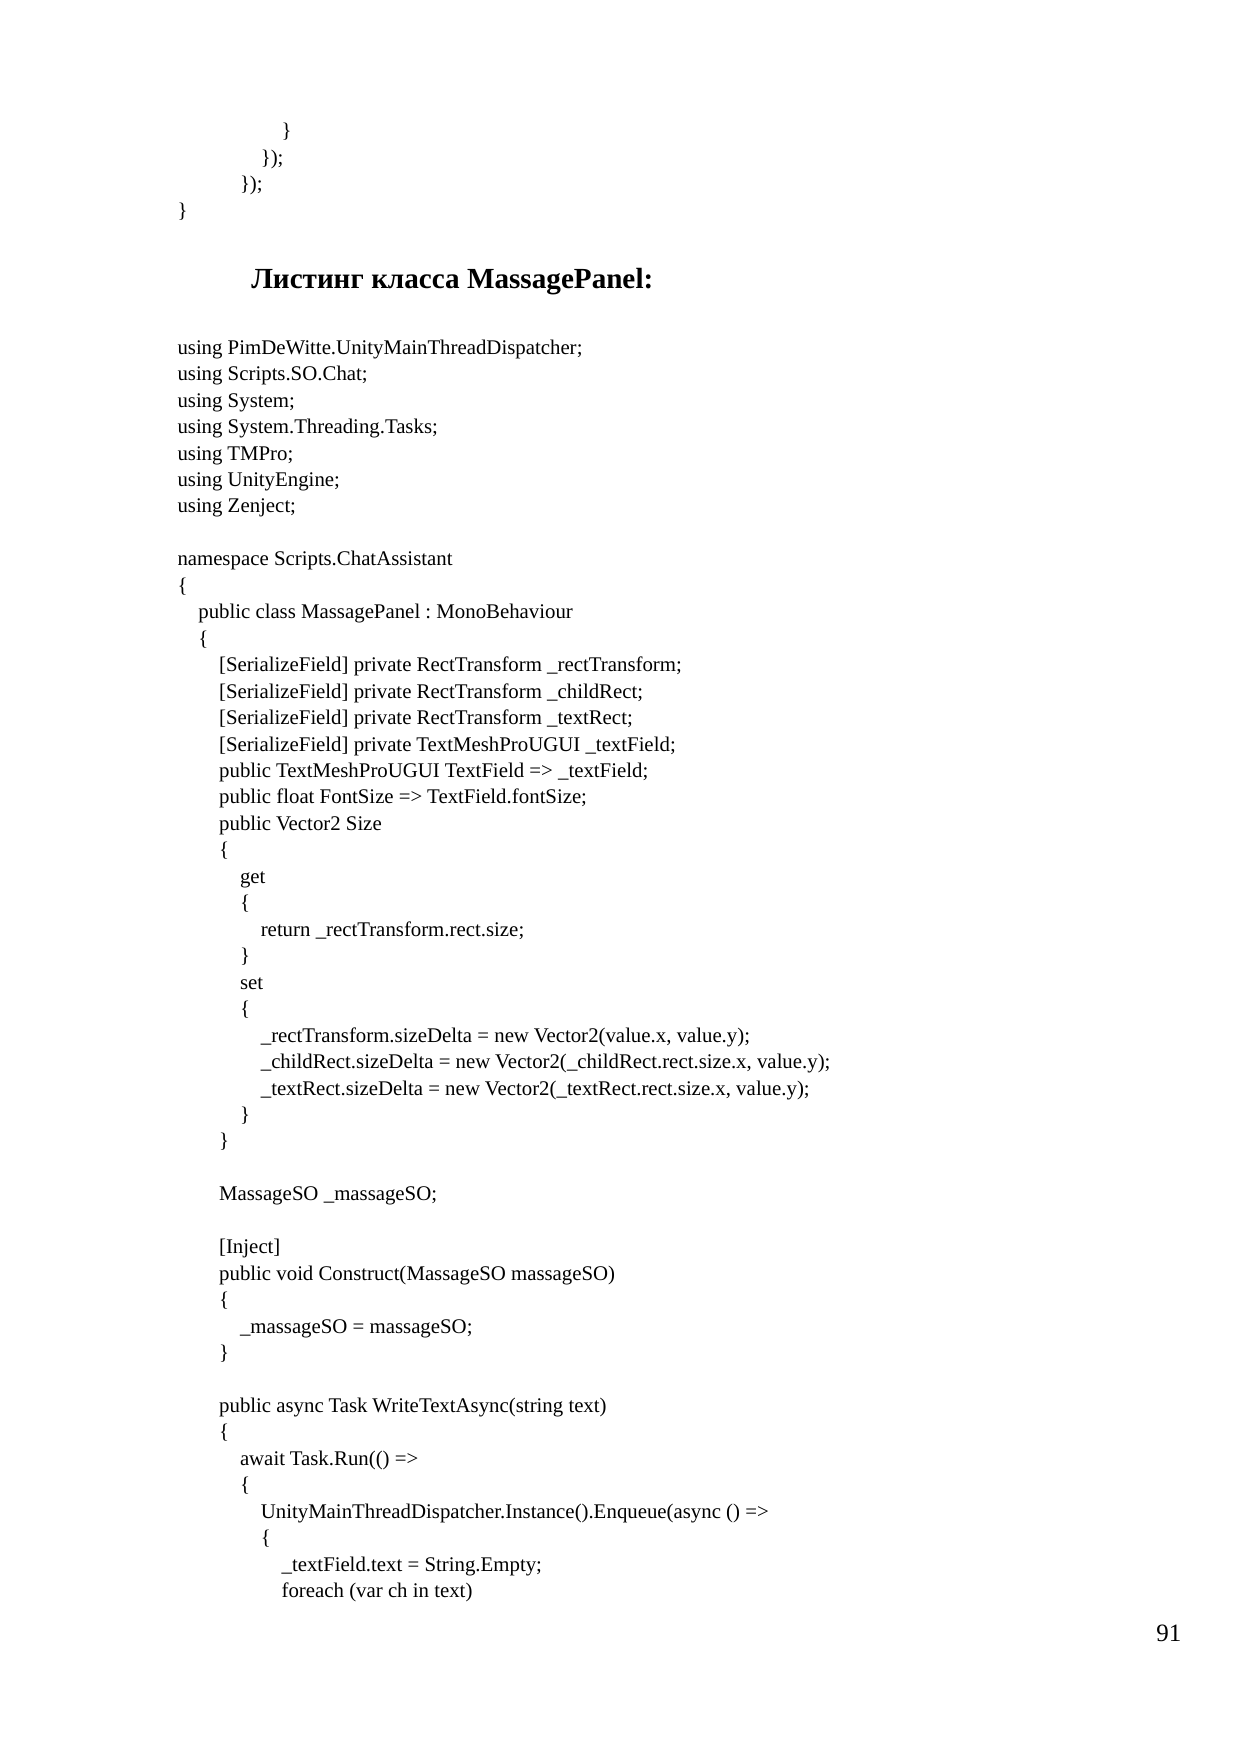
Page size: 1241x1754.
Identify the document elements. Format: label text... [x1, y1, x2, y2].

text [SerializeField] private RectTransform _rectTransform; [177, 652, 1181, 676]
text foreach (var ch in text) [177, 1578, 1181, 1602]
text } [177, 943, 1181, 967]
text MassageSO _massageSO; [177, 1181, 1181, 1205]
text using System.Threading.Tasks; [177, 414, 1181, 438]
text { [177, 626, 1181, 650]
text } [177, 197, 1181, 222]
text { [177, 1419, 1181, 1443]
text { [177, 1472, 1181, 1496]
text public async Task WriteTextAsync(string text) [177, 1393, 1181, 1417]
text }); [177, 144, 1181, 169]
text { [177, 837, 1181, 861]
text using PimDeWitte.UnityMainThreadDispatcher; [177, 334, 1181, 359]
text using TMPro; [177, 440, 1181, 464]
text return _rectTransform.rect.size; [177, 917, 1181, 941]
text public Vector2 Size [177, 811, 1181, 835]
text _textRect.sizeDelta = new Vector2(_textRect.rect.size.x, value.y); [177, 1075, 1181, 1099]
text { [177, 1525, 1181, 1549]
text Листинг класса MassagePanel: [177, 261, 1181, 294]
text [SerializeField] private RectTransform _textRect; [177, 705, 1181, 729]
text { [177, 890, 1181, 914]
text set [177, 969, 1181, 994]
text } [177, 1340, 1181, 1364]
text using UnityEngine; [177, 467, 1181, 491]
text { [177, 996, 1181, 1020]
text public class MassagePanel : MonoBehaviour [177, 599, 1181, 623]
text await Task.Run(() => [177, 1446, 1181, 1470]
text using System; [177, 387, 1181, 412]
text UnityMainThreadDispatcher.Instance().Enqueue(async () => [177, 1499, 1181, 1523]
text { [177, 1287, 1181, 1311]
text public TextMeshProUGUI TextField => _textField; [177, 758, 1181, 782]
text public void Construct(MassageSO massageSO) [177, 1261, 1181, 1285]
text get [177, 864, 1181, 888]
text _rectTransform.sizeDelta = new Vector2(value.x, value.y); [177, 1022, 1181, 1047]
text [SerializeField] private TextMeshProUGUI _textField; [177, 731, 1181, 756]
text using Scripts.SO.Chat; [177, 361, 1181, 385]
text namespace Scripts.ChatAssistant [177, 546, 1181, 570]
text } [177, 118, 1181, 142]
text [SerializeField] private RectTransform _childRect; [177, 678, 1181, 703]
text _childRect.sizeDelta = new Vector2(_childRect.rect.size.x, value.y); [177, 1049, 1181, 1073]
text using Zenject; [177, 493, 1181, 517]
text }); [177, 171, 1181, 195]
text [Inject] [177, 1234, 1181, 1258]
text } [177, 1128, 1181, 1152]
text _textField.text = String.Empty; [177, 1552, 1181, 1576]
text public float FontSize => TextField.fontSize; [177, 784, 1181, 808]
text { [177, 573, 1181, 597]
text } [177, 1102, 1181, 1126]
text _massageSO = massageSO; [177, 1313, 1181, 1338]
